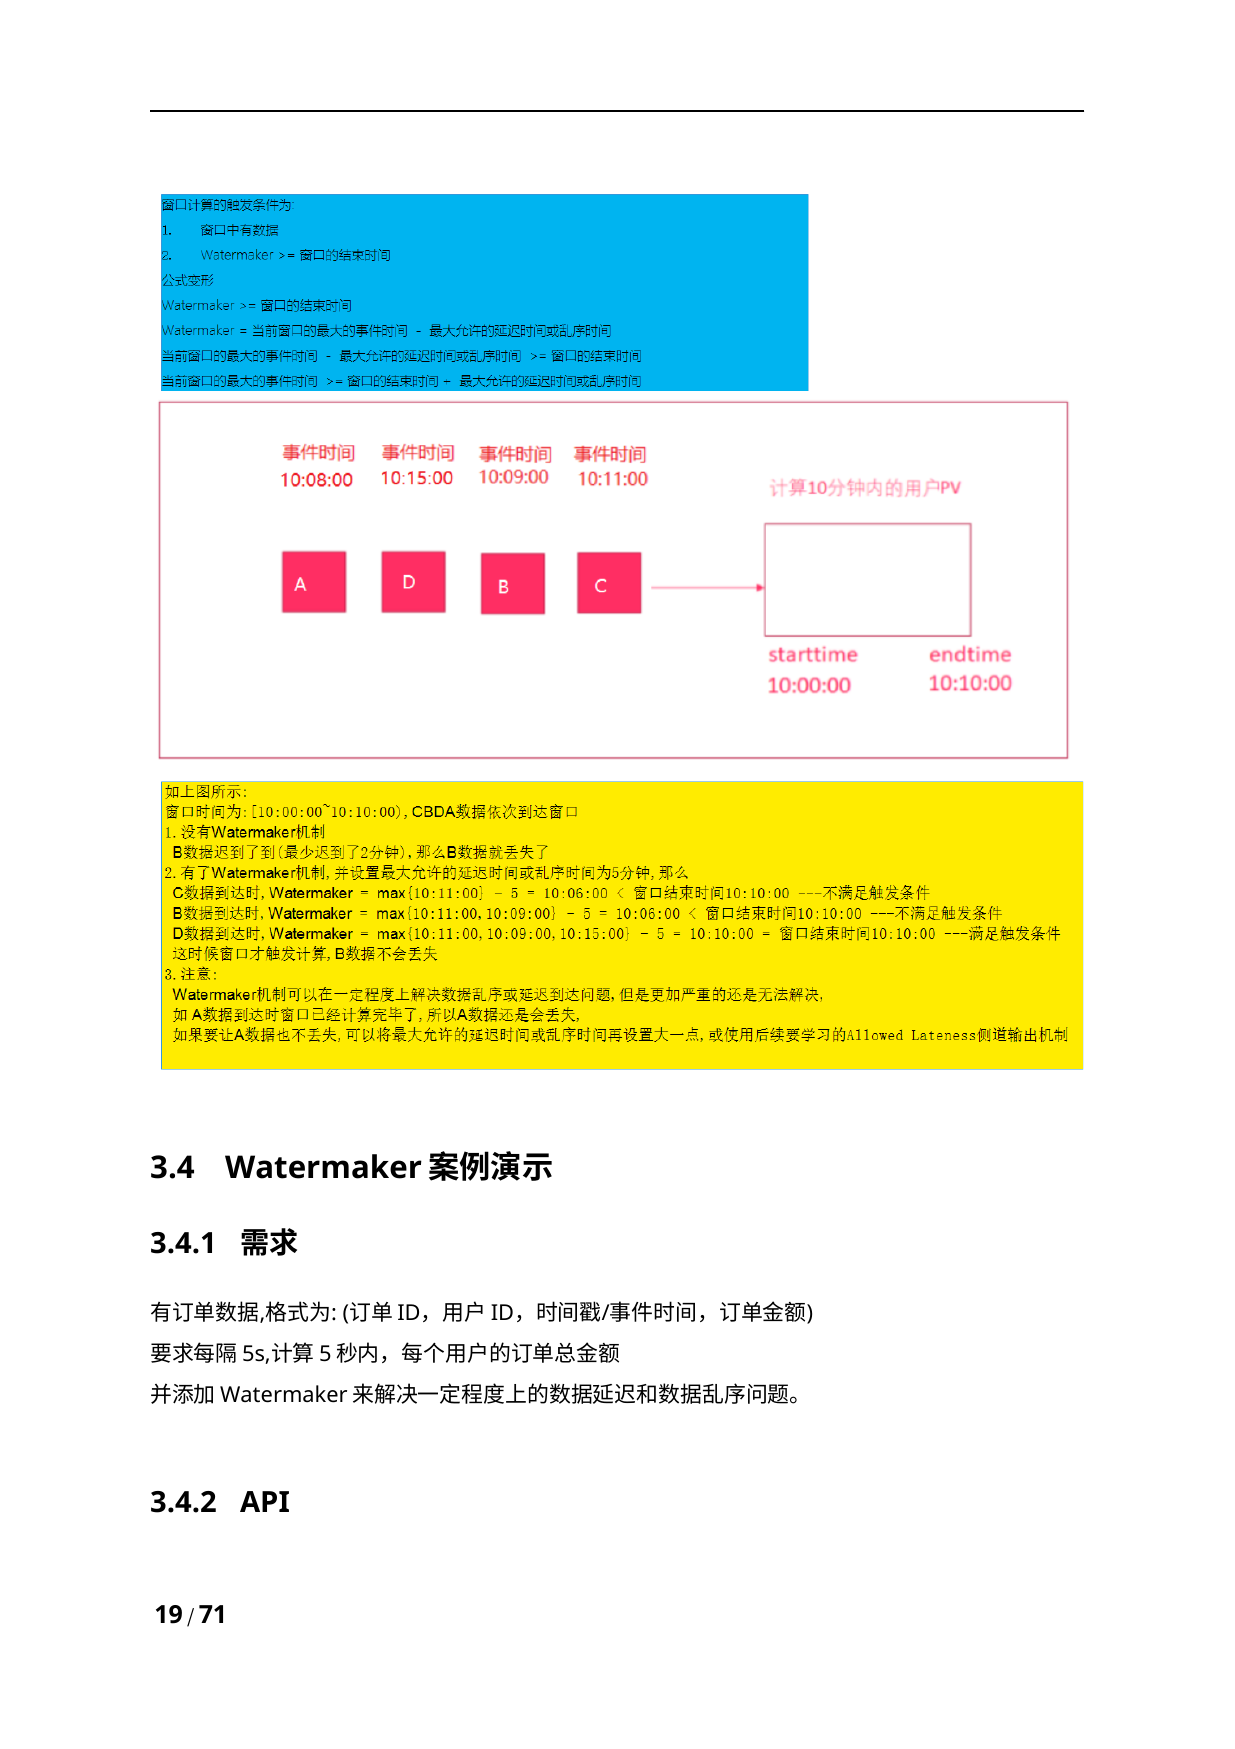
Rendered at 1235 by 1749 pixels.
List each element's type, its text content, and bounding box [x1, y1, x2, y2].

text 并添加Watermaker来解决一定程度上的数据延迟和数据乱序问题。 [150, 1377, 1084, 1409]
subtitle 需求 [150, 1220, 1084, 1262]
text 要求每隔5s,计算5秒内，每个用户的订单总金额 [150, 1336, 1084, 1368]
picture [150, 191, 1084, 1070]
text 有订单数据,格式为: (订单ID，用户ID，时间戳/事件时间，订单金额) [150, 1294, 1084, 1326]
subtitle API [150, 1481, 1084, 1521]
subtitle Watermaker案例演示 [150, 1142, 1084, 1187]
